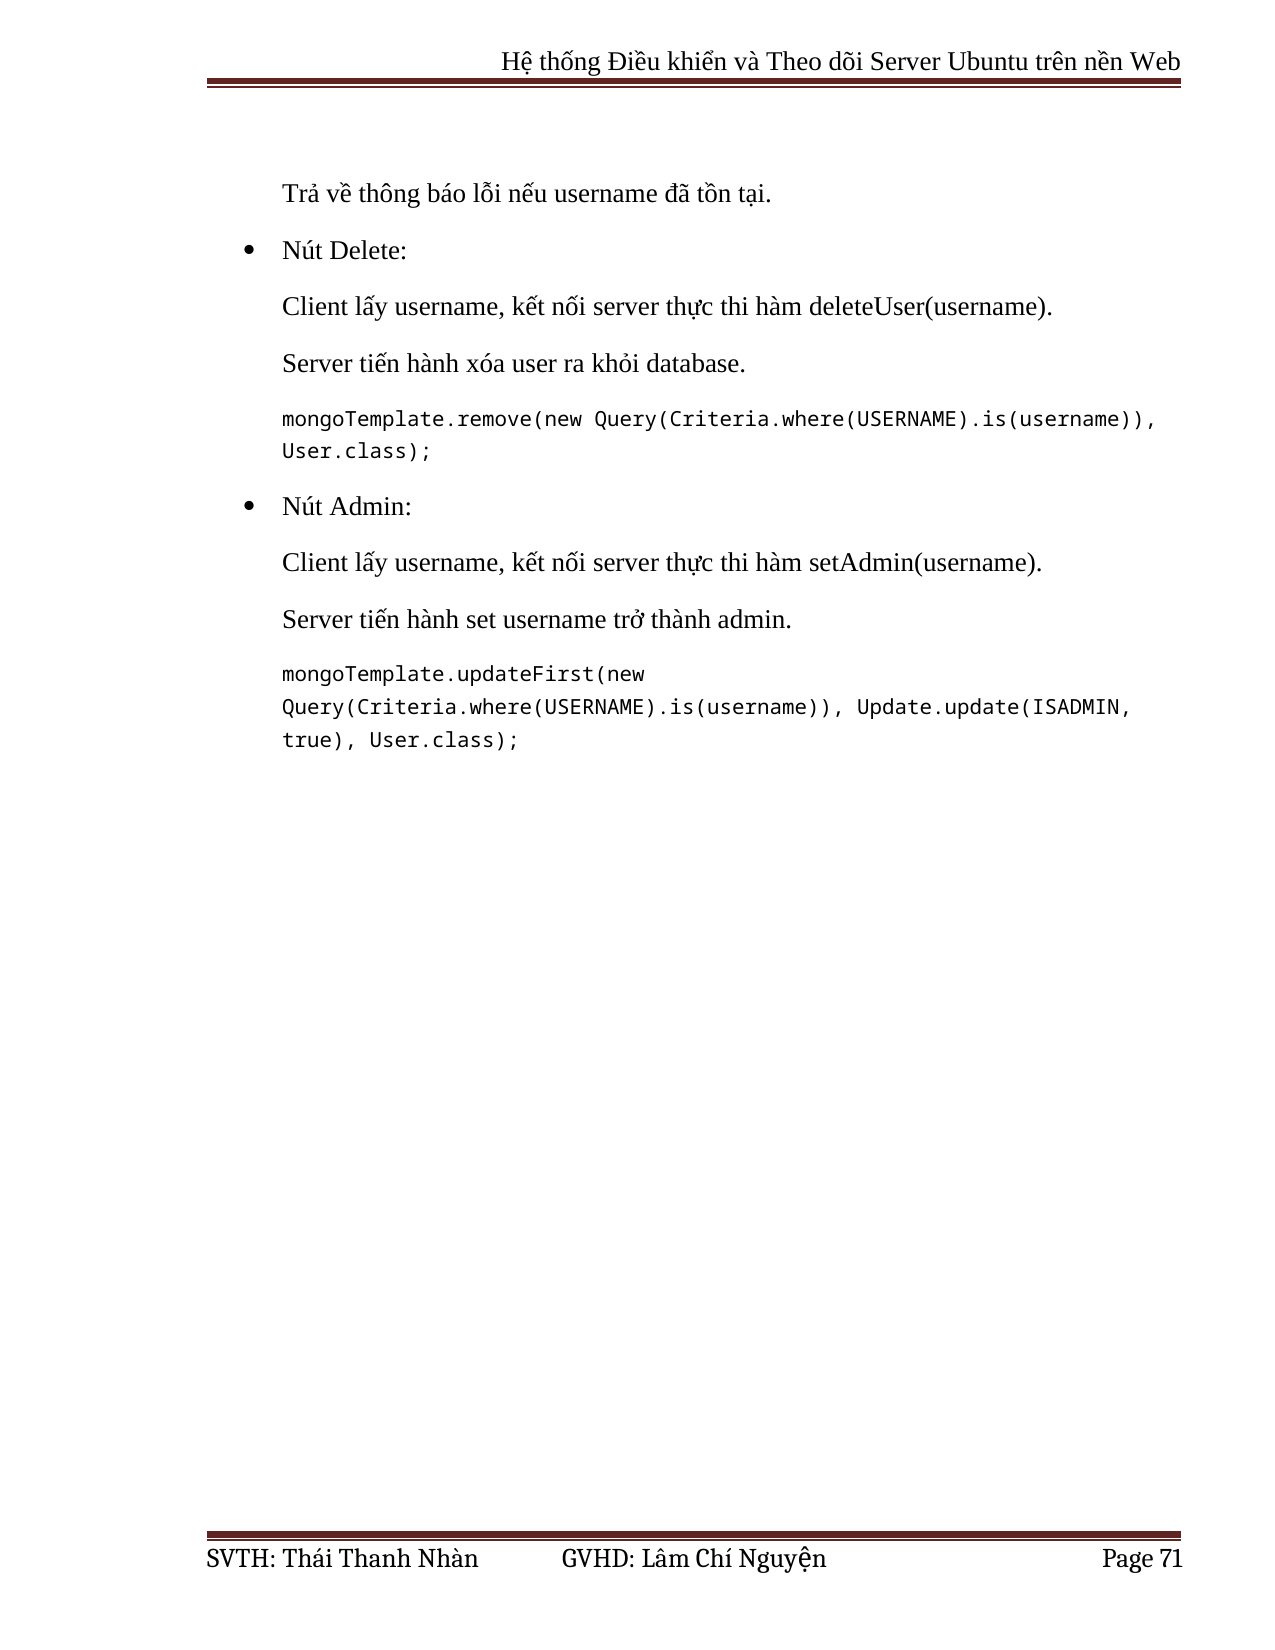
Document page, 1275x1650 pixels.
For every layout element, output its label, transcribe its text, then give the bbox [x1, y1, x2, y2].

text Server tiến hành xóa user ra khỏi database. [282, 347, 1181, 378]
text Client lấy username, kết nối server thực thi hàm setAdmin(username). [282, 546, 1181, 578]
text mongoTemplate.updateFirst(new Query(Criteria.where(USERNAME).is(username)), Update.update(ISADMIN, true), User.class); [282, 659, 1181, 753]
text Trả về thông báo lỗi nếu username đã tồn tại. [282, 177, 1181, 208]
text mongoTemplate.remove(new Query(Criteria.where(USERNAME).is(username)), User.class); [282, 404, 1181, 465]
text Server tiến hành set username trở thành admin. [282, 603, 1181, 634]
list Nút Delete: [244, 234, 1181, 265]
list Nút Admin: [244, 490, 1181, 521]
text Client lấy username, kết nối server thực thi hàm deleteUser(username). [282, 291, 1181, 322]
